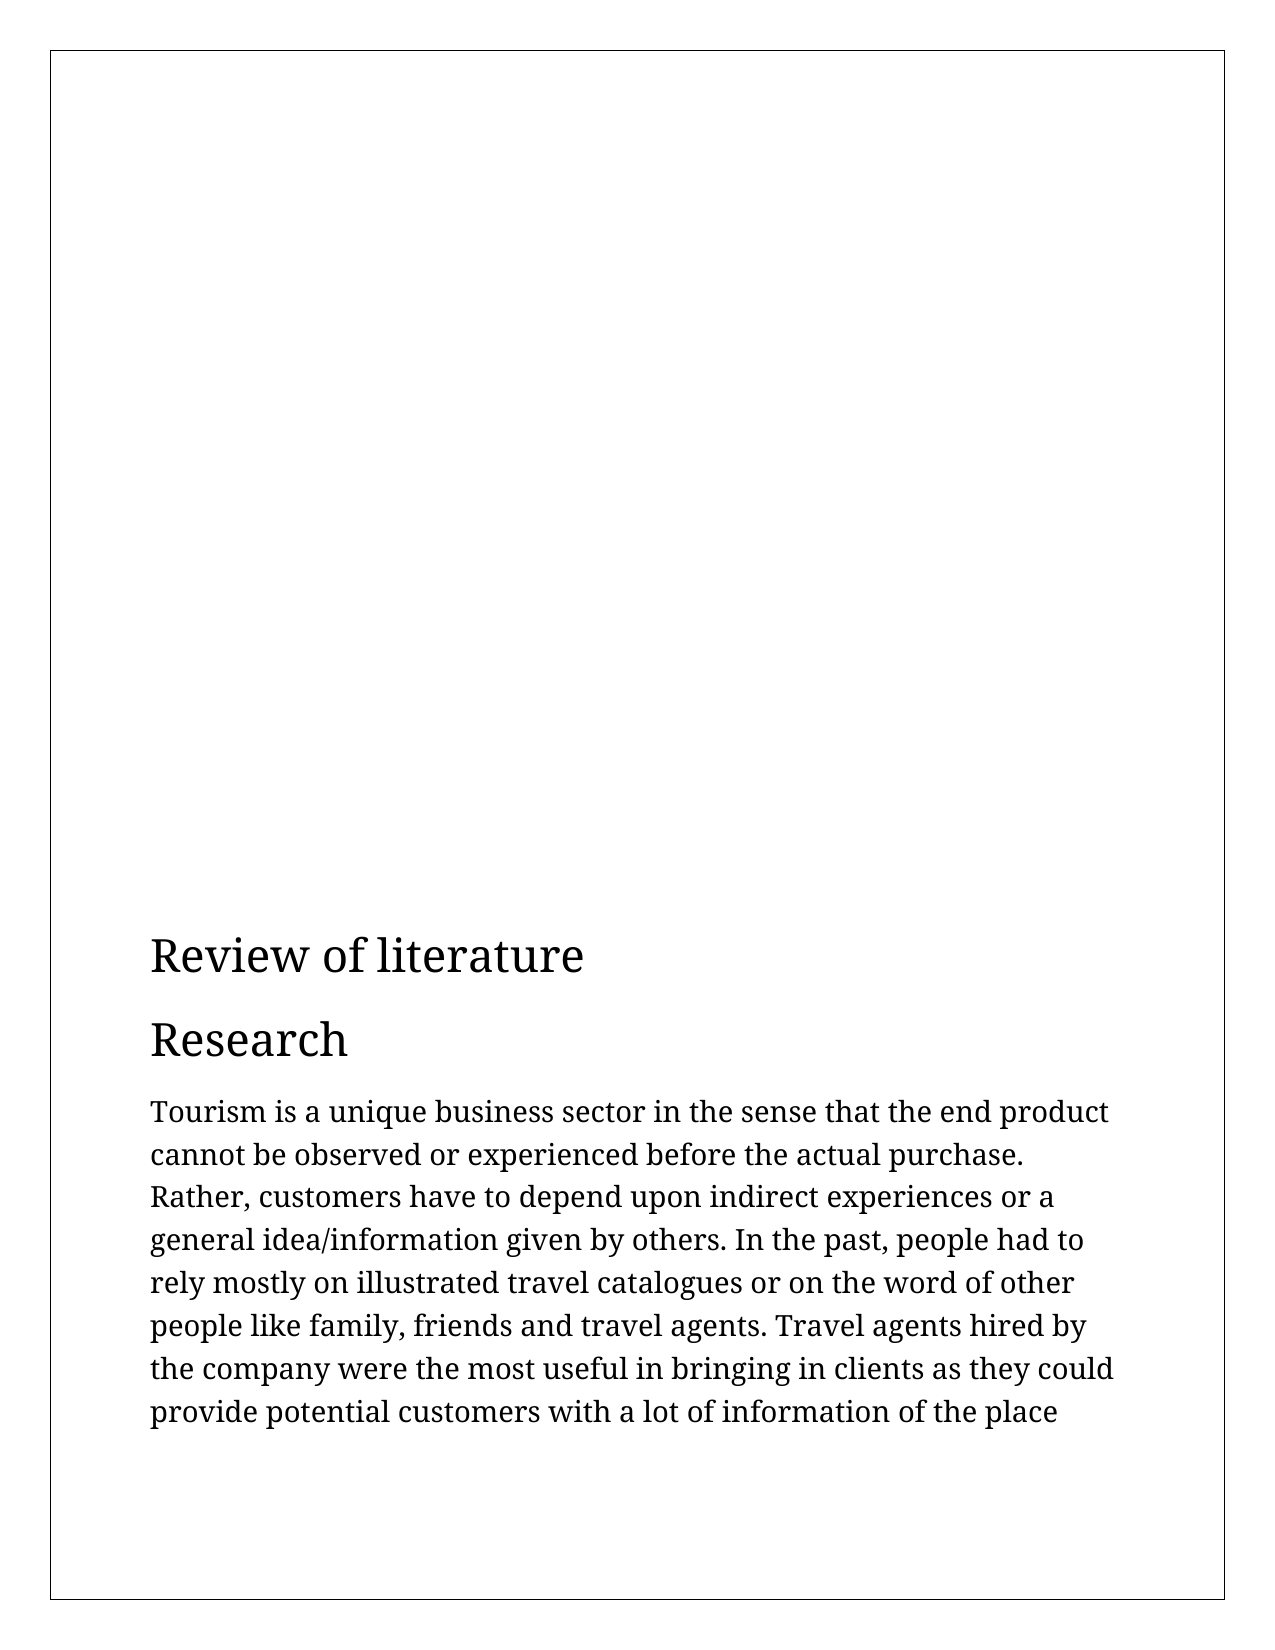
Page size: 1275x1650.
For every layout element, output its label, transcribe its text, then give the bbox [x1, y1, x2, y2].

text Review of literature [150, 923, 1125, 986]
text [150, 1091, 1125, 1431]
text Research [150, 1007, 1125, 1069]
